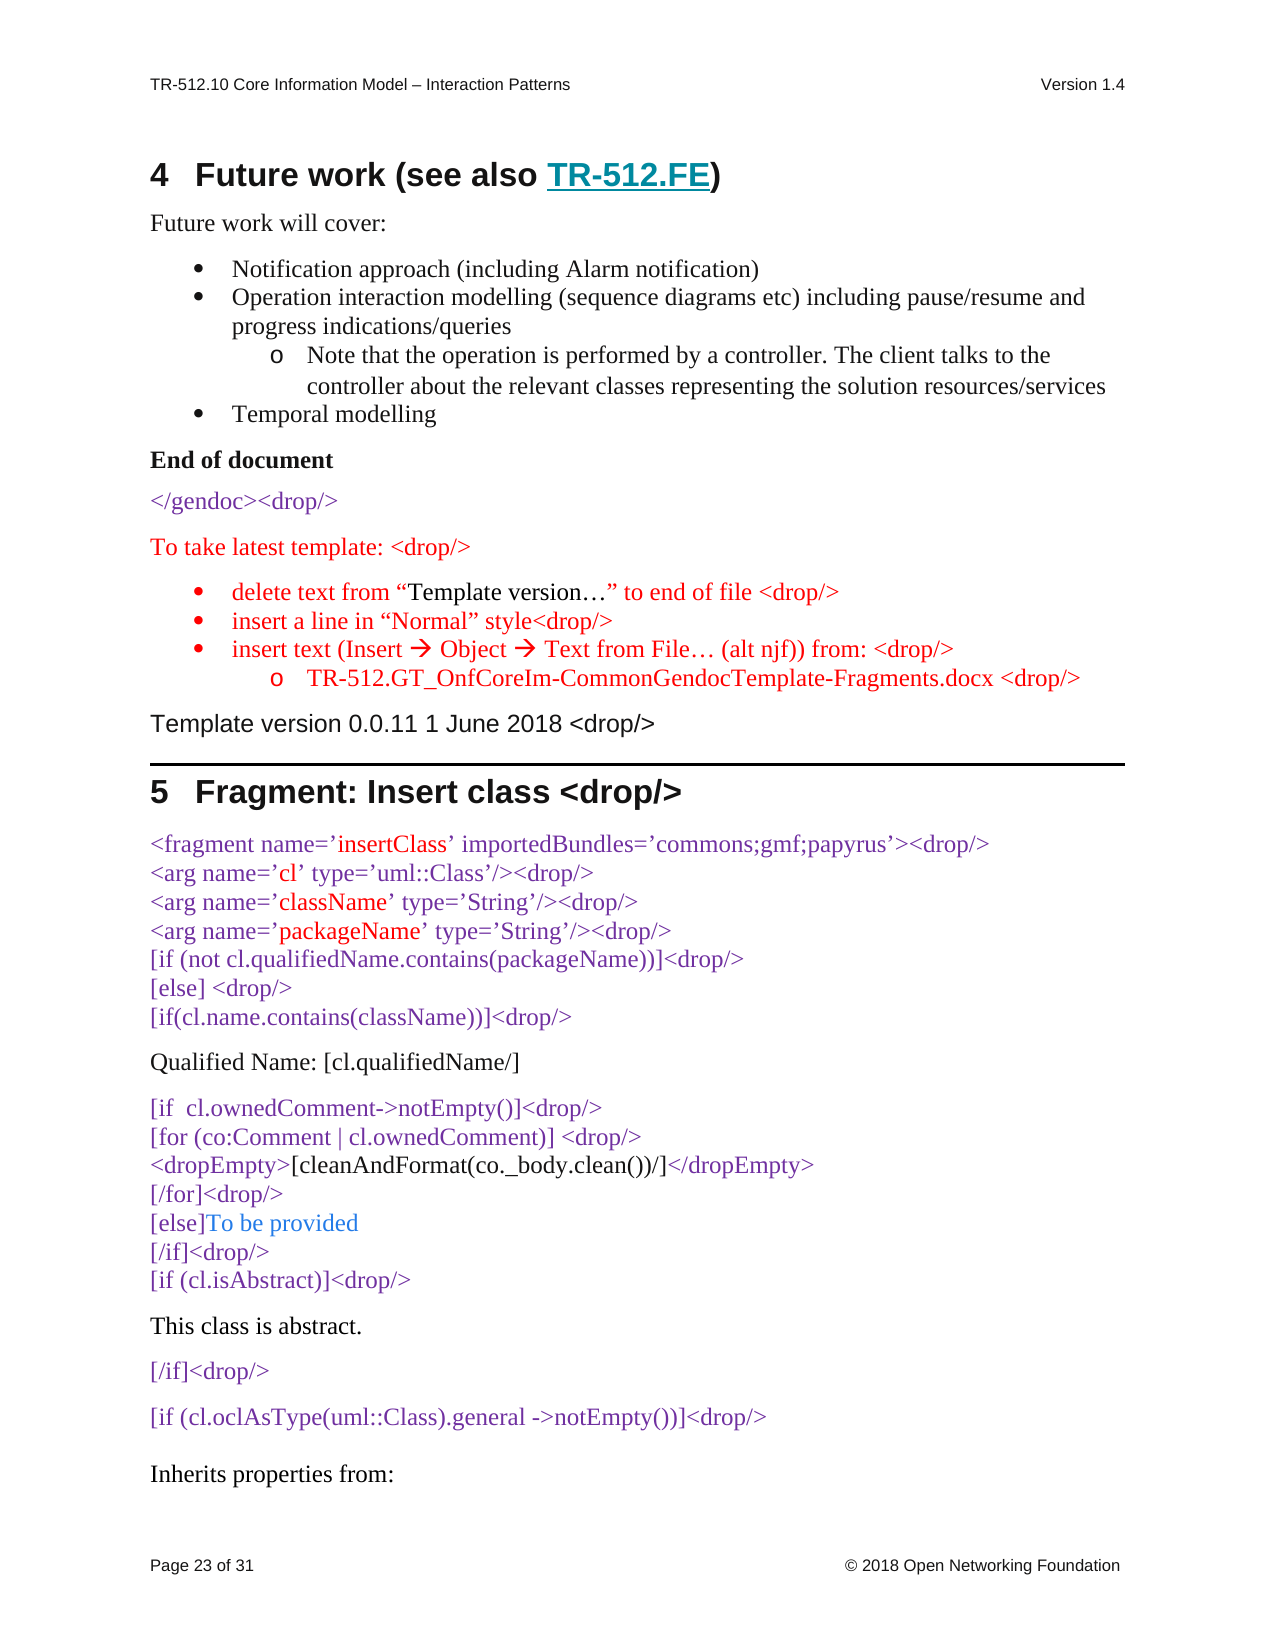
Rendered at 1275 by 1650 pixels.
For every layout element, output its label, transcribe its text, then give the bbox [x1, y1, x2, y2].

list Note that the operation is performed by a controller. The client talks to the controller about the relevant classes representing the solution resources/services [269, 340, 1125, 399]
text This class is abstract. [150, 1311, 1125, 1339]
list insert text (Insert Object Text from File… (alt njf)) from: <drop/> [194, 634, 1125, 663]
list delete text from “Template version…” to end of file <drop/> [194, 577, 1125, 606]
text [/if]<drop/> [150, 1237, 1125, 1265]
text </gendoc><drop/> [150, 486, 1125, 515]
text <dropEmpty>[cleanAndFormat(co._body.clean())/]</dropEmpty> [150, 1150, 1125, 1179]
text Inherits properties from: [150, 1459, 1125, 1488]
text Template version 0.0.11 1 June 2018 <drop/> [150, 711, 1125, 738]
text [else]To be provided [150, 1208, 1125, 1237]
subtitle Future work (see also TR-512.FE) [150, 150, 1125, 196]
list Temporal modelling [194, 399, 1125, 428]
list TR-512.GT_OnfCoreIm-CommonGendocTemplate-Fragments.docx <drop/> [269, 663, 1125, 694]
text <fragment name=’insertClass’ importedBundles=’commons;gmf;papyrus’><drop/> <arg name=’cl’ type=’uml::Class’/><drop/> <arg name=’className’ type=’String’/><drop/> <arg name=’packageName’ type=’String’/><drop/> [if (not cl.qualifiedName.contains(packageName))]<drop/> [else] <drop/> [if(cl.name.contains(className))]<drop/> [150, 829, 1125, 1031]
list insert a line in “Normal” style<drop/> [194, 606, 1125, 634]
text [for (co:Comment | cl.ownedComment)] <drop/> [150, 1122, 1125, 1150]
list Operation interaction modelling (sequence diagrams etc) including pause/resume and progress indications/queries [194, 282, 1125, 340]
text [/if]<drop/> [150, 1356, 1125, 1385]
text [/for]<drop/> [150, 1179, 1125, 1208]
text [if (cl.isAbstract)]<drop/> [150, 1265, 1125, 1294]
text To take latest template: <drop/> [150, 532, 1125, 560]
list Notification approach (including Alarm notification) [194, 254, 1125, 282]
text Future work will cover: [150, 208, 1125, 237]
text Qualified Name: [cl.qualifiedName/] [150, 1047, 1125, 1076]
text End of document [150, 445, 1125, 474]
text [if cl.ownedComment->notEmpty()]<drop/> [150, 1093, 1125, 1122]
text [if (cl.oclAsType(uml::Class).general ->notEmpty())]<drop/> [150, 1402, 1125, 1430]
subtitle Fragment: Insert class <drop/> [150, 766, 1125, 811]
